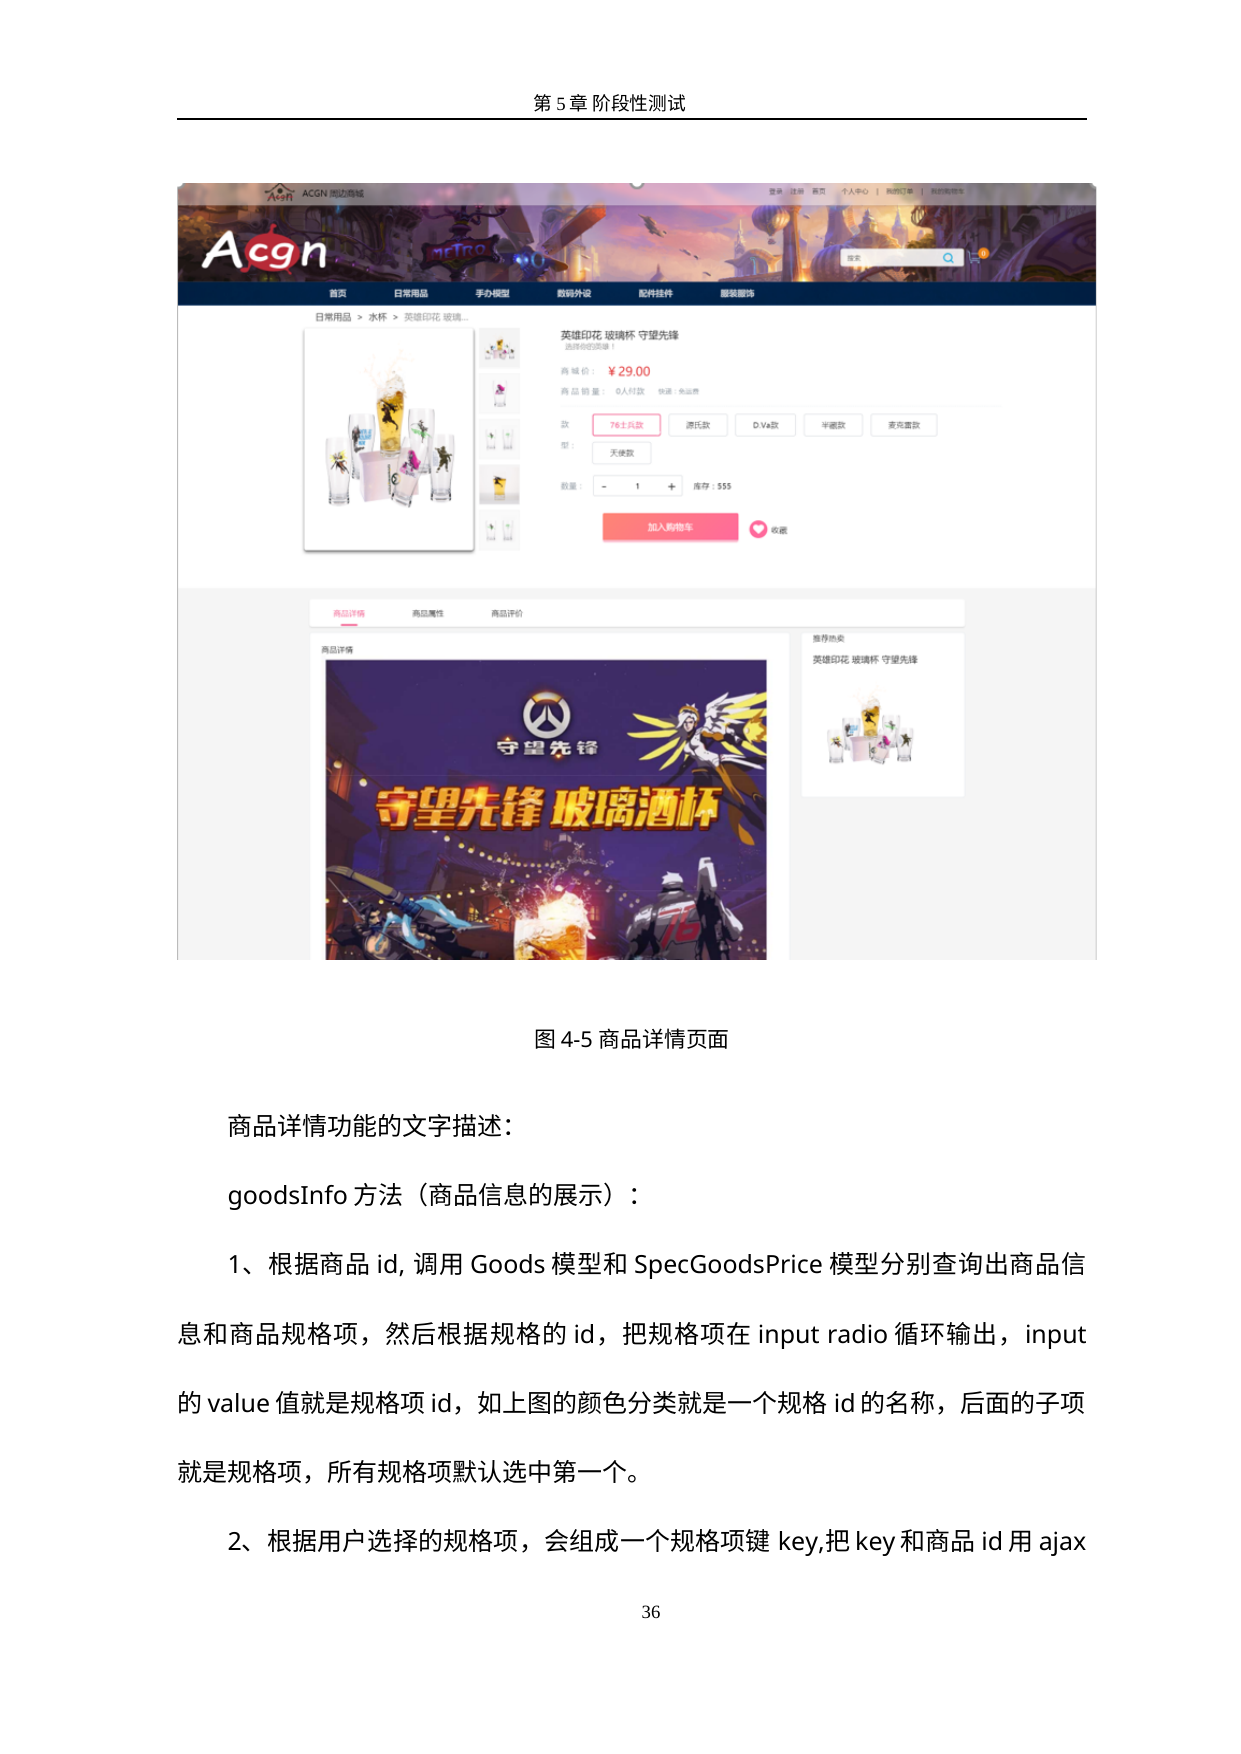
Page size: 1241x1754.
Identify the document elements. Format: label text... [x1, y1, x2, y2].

text 1、根据商品id, 调用Goods模型和SpecGoodsPrice模型分别查询出商品信息和商品规格项，然后根据规格的id，把规格项在input radio循环输出，input 的value值就是规格项id，如上图的颜色分类就是一个规格id的名称，后面的子项就是规格项，所有规格项默认选中第一个。 [177, 1228, 1087, 1505]
text goodsInfo方法（商品信息的展示）： [177, 1159, 1087, 1228]
text 商品详情功能的文字描述： [177, 1090, 1087, 1159]
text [177, 1505, 1087, 1574]
picture [177, 183, 1097, 960]
text 图4-5 商品详情页面 [177, 1021, 1087, 1056]
